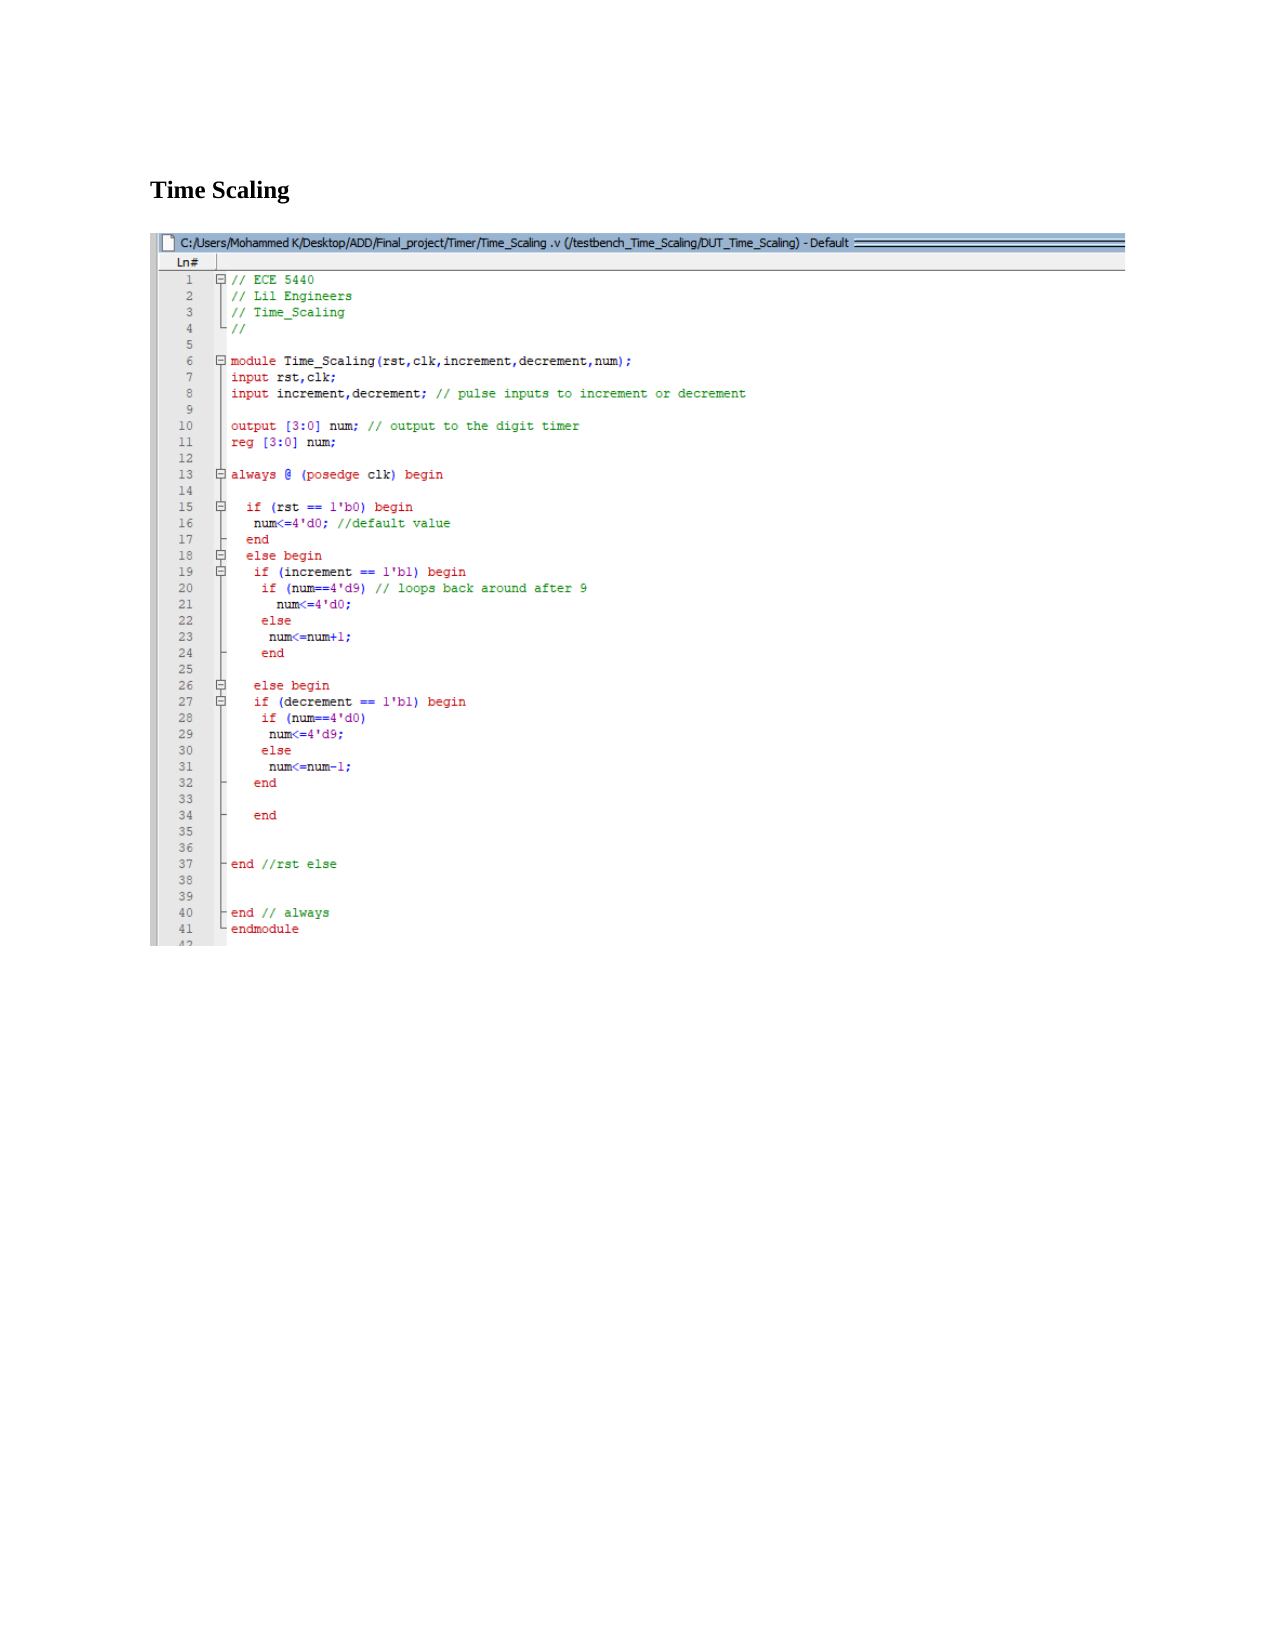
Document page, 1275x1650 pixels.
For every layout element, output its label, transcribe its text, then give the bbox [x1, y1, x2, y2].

text Time Scaling [150, 175, 1125, 204]
picture [150, 233, 1125, 946]
